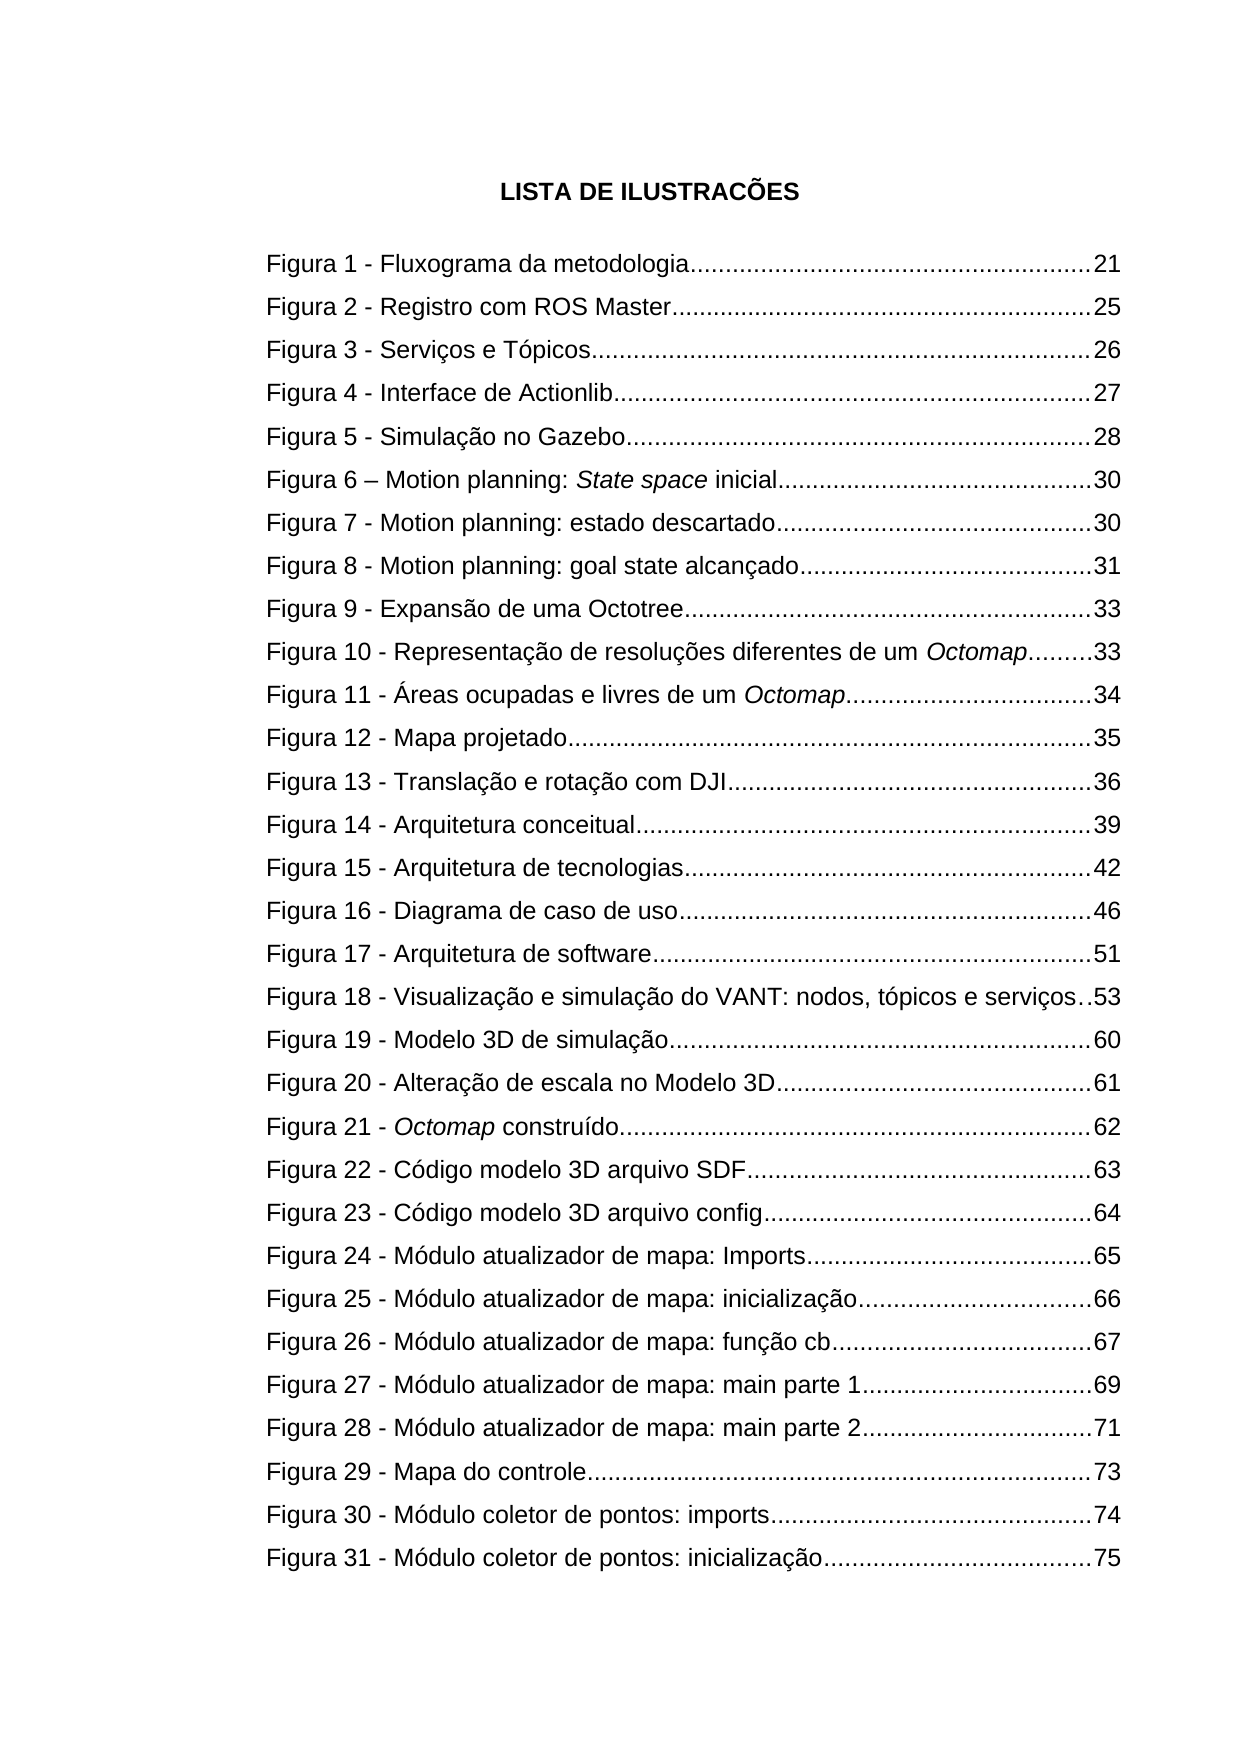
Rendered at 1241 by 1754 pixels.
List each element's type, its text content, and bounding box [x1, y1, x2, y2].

text Figura 26 - Módulo atualizador de mapa: função cb 67 [177, 1327, 1122, 1356]
text Figura 19 - Modelo 3D de simulação 60 [177, 1025, 1122, 1054]
text Figura 24 - Módulo atualizador de mapa: Imports 65 [177, 1241, 1122, 1270]
text Figura 29 - Mapa do controle 73 [177, 1457, 1122, 1485]
text Figura 27 - Módulo atualizador de mapa: main parte 1 69 [177, 1370, 1122, 1399]
text Figura 20 - Alteração de escala no Modelo 3D 61 [177, 1068, 1122, 1097]
text Figura 4 - Interface de Actionlib 27 [177, 378, 1122, 407]
text Figura 16 - Diagrama de caso de uso 46 [177, 896, 1122, 925]
text Figura 6 – Motion planning: State space inicial 30 [177, 465, 1122, 493]
text Figura 23 - Código modelo 3D arquivo config 64 [177, 1198, 1122, 1227]
text Figura 18 - Visualização e simulação do VANT: nodos, tópicos e serviços 53 [177, 982, 1122, 1011]
text Figura 31 - Módulo coletor de pontos: inicialização 75 [177, 1543, 1122, 1572]
text Figura 2 - Registro com ROS Master 25 [177, 292, 1122, 321]
text Figura 17 - Arquitetura de software 51 [177, 939, 1122, 968]
text Figura 15 - Arquitetura de tecnologias 42 [177, 853, 1122, 882]
text Figura 8 - Motion planning: goal state alcançado 31 [177, 551, 1122, 580]
text Figura 10 - Representação de resoluções diferentes de um Octomap 33 [177, 637, 1122, 666]
text Figura 11 - Áreas ocupadas e livres de um Octomap 34 [177, 680, 1122, 709]
text Figura 21 - Octomap construído 62 [177, 1112, 1122, 1140]
text Figura 30 - Módulo coletor de pontos: imports 74 [177, 1500, 1122, 1528]
text Figura 1 - Fluxograma da metodologia 21 [177, 249, 1122, 278]
text Figura 7 - Motion planning: estado descartado 30 [177, 508, 1122, 537]
text Figura 13 - Translação e rotação com DJI 36 [177, 767, 1122, 795]
text Figura 28 - Módulo atualizador de mapa: main parte 2 71 [177, 1413, 1122, 1442]
text Figura 5 - Simulação no Gazebo 28 [177, 422, 1122, 450]
text Figura 12 - Mapa projetado 35 [177, 723, 1122, 752]
text Figura 9 - Expansão de uma Octotree 33 [177, 594, 1122, 623]
text Figura 14 - Arquitetura conceitual 39 [177, 810, 1122, 838]
text Figura 3 - Serviços e Tópicos 26 [177, 335, 1122, 364]
text Figura 25 - Módulo atualizador de mapa: inicialização 66 [177, 1284, 1122, 1313]
text Figura 22 - Código modelo 3D arquivo SDF 63 [177, 1155, 1122, 1183]
text Lista de Ilustracões [177, 177, 1122, 206]
